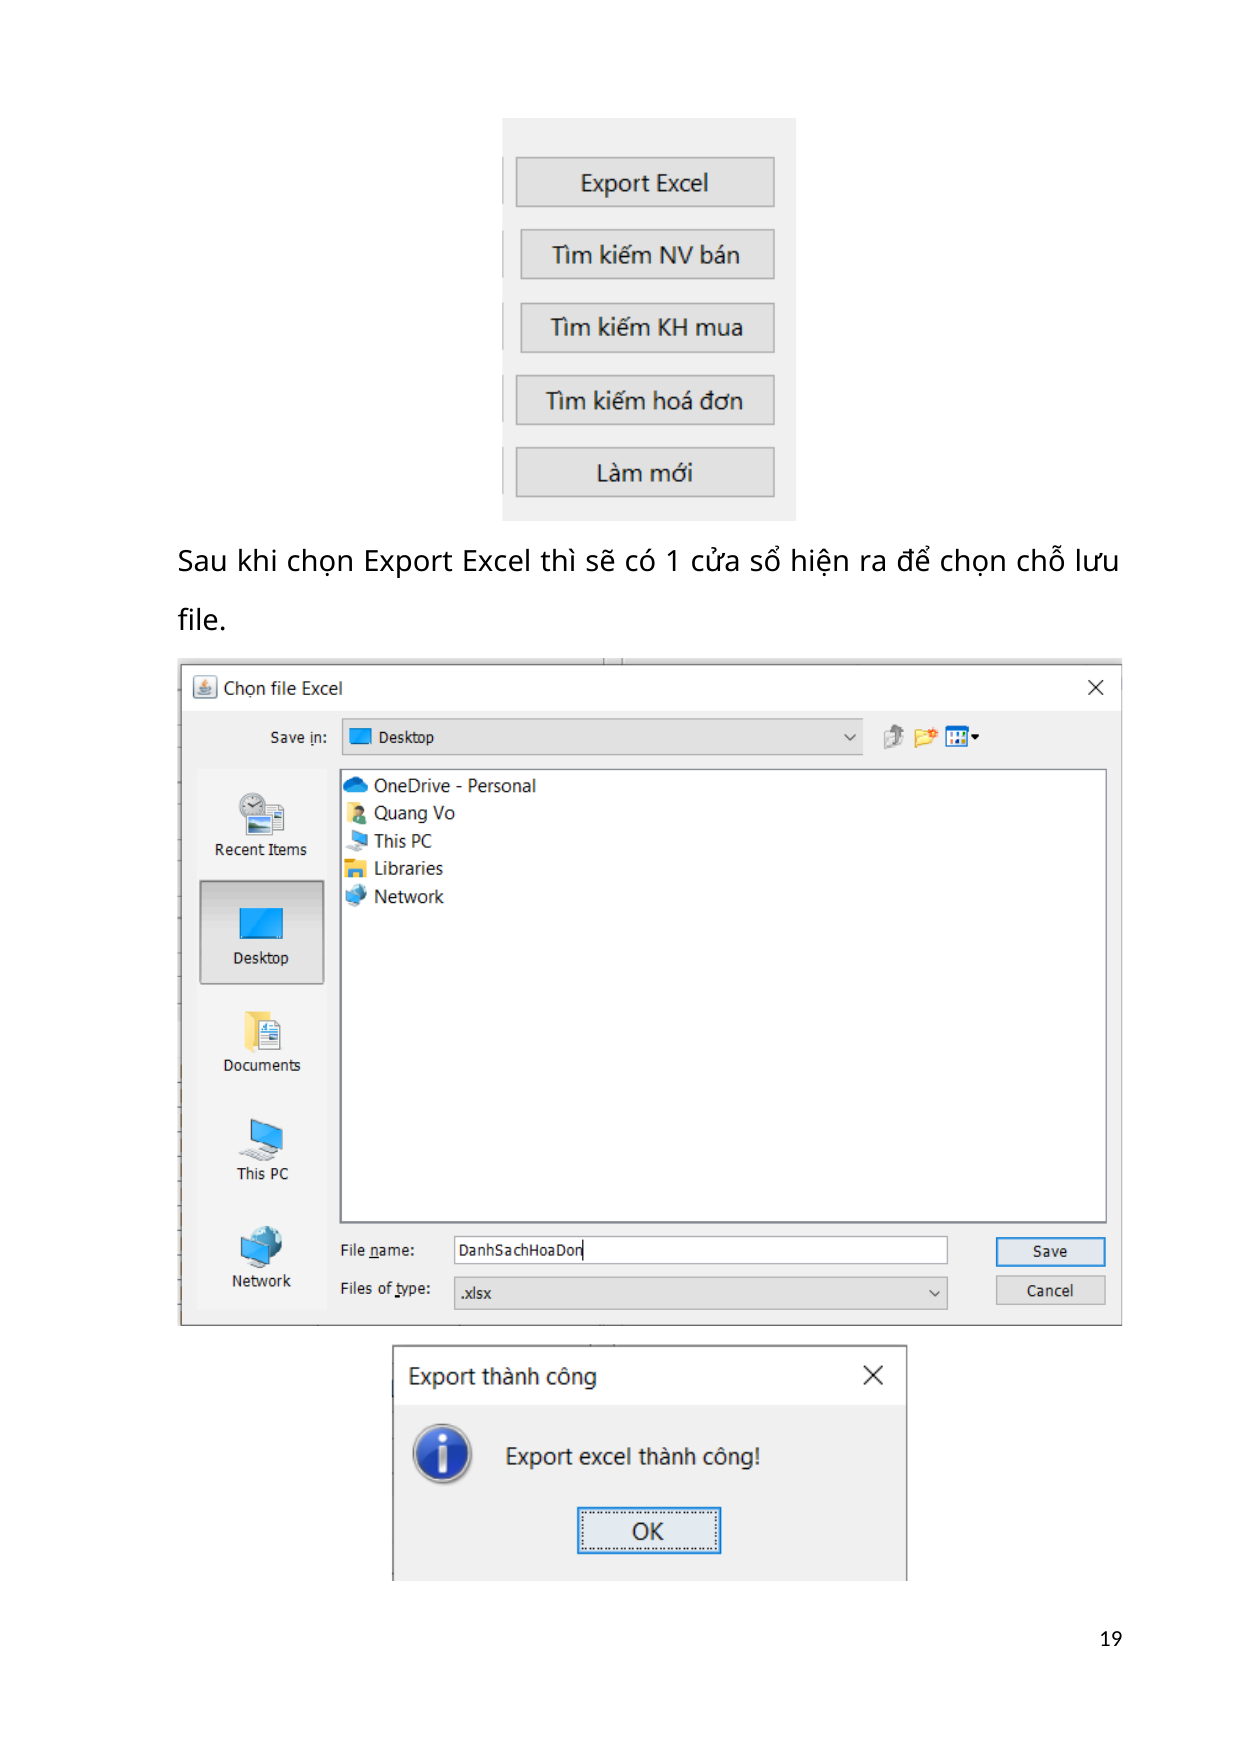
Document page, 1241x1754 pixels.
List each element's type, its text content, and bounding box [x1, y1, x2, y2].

text Sau khi chọn Export Excel thì sẽ có 1 cửa sổ hiện ra để chọn chỗ lưu file. [177, 118, 1122, 639]
picture [502, 118, 797, 521]
picture [177, 658, 1123, 1326]
picture [391, 1344, 908, 1581]
